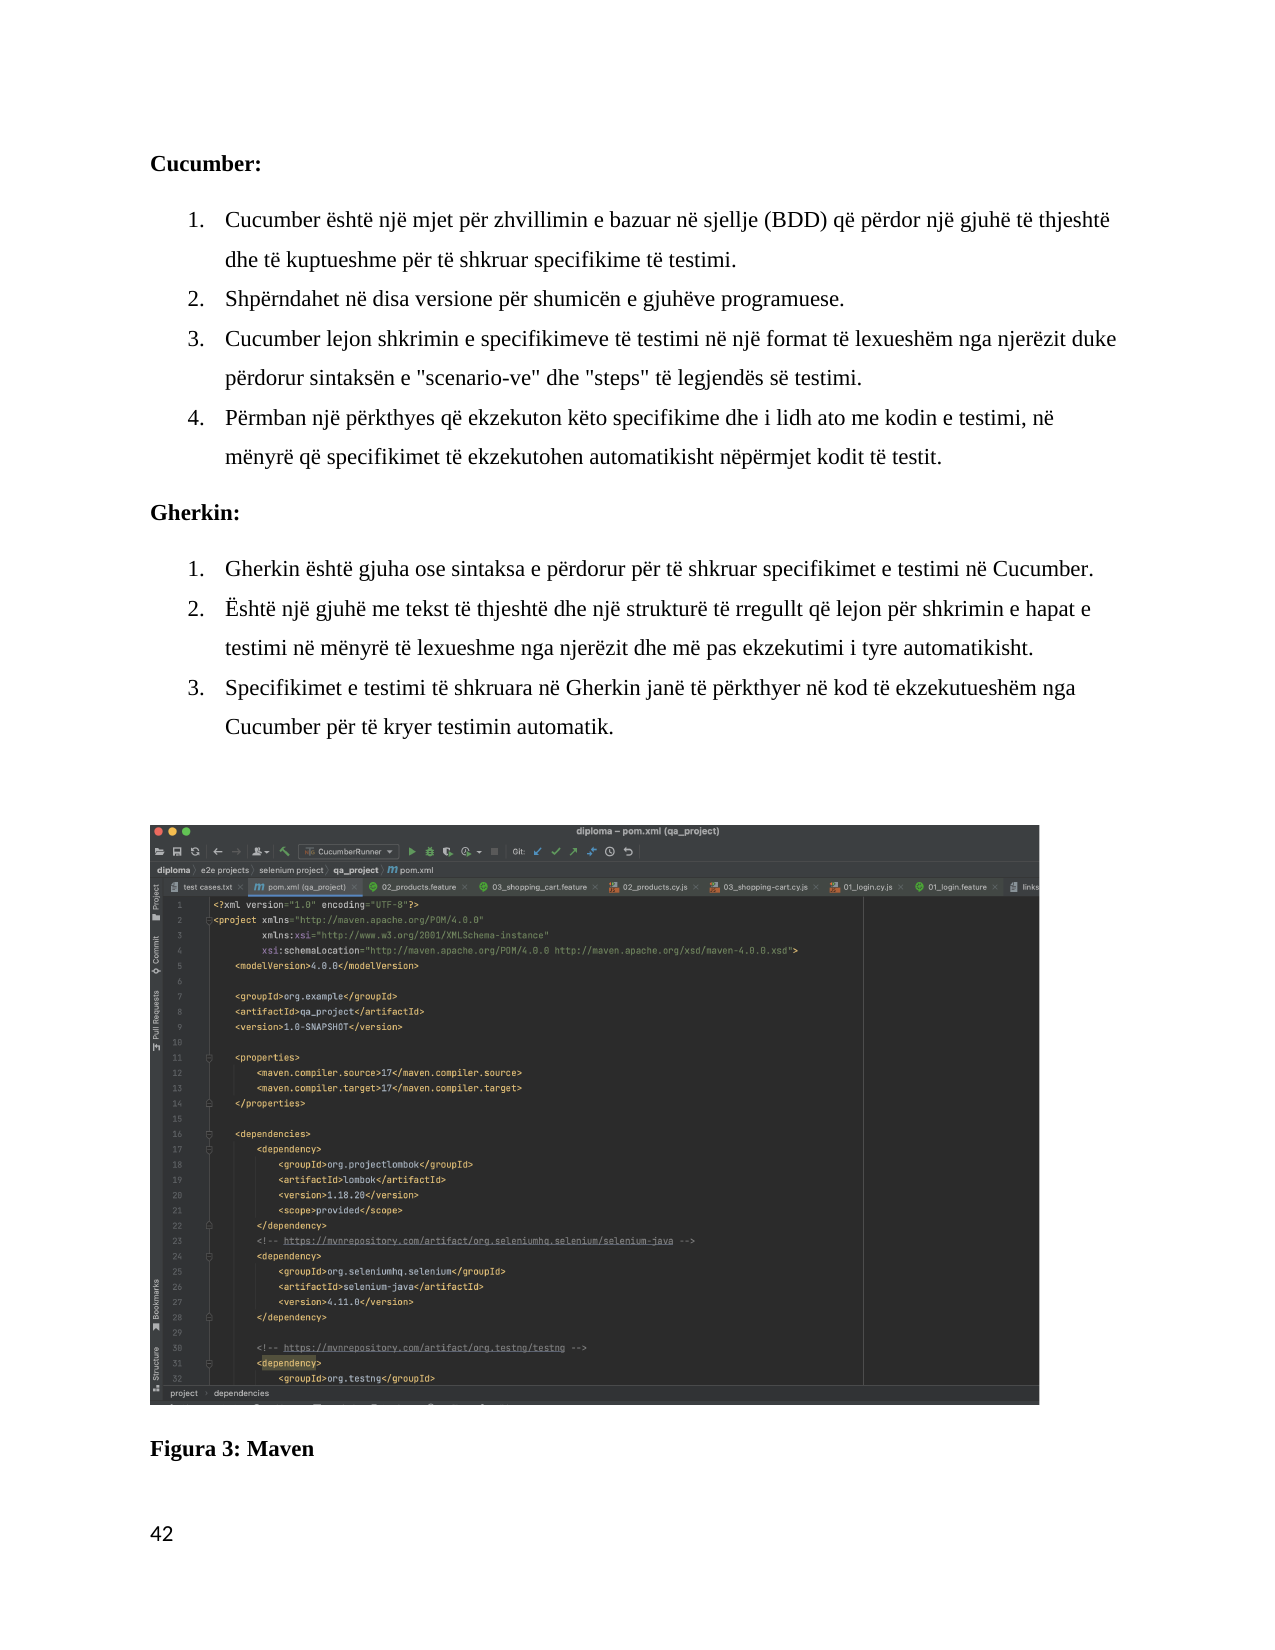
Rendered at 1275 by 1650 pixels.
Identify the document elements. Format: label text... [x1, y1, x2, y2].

text Gherkin: [150, 499, 1125, 526]
list Shpërndahet në disa versione për shumicën e gjuhëve programuese. [187, 285, 1125, 311]
list Cucumber lejon shkrimin e specifikimeve të testimi në një format të lexueshëm nga njerëzit duke përdorur sintaksën e "scenario-ve" dhe "steps" të legjendës së testimi. [187, 324, 1125, 390]
list Gherkin është gjuha ose sintaksa e përdorur për të shkruar specifikimet e testimi në Cucumber. [187, 555, 1125, 582]
list Është një gjuhë me tekst të thjeshtë dhe një strukturë të rregullt që lejon për shkrimin e hapat e testimi në mënyrë të lexueshme nga njerëzit dhe më pas ekzekutimi i tyre automatikisht. [187, 595, 1125, 661]
list Specifikimet e testimi të shkruara në Gherkin janë të përkthyer në kod të ekzekutueshëm nga Cucumber për të kryer testimin automatik. [187, 674, 1125, 739]
text Figura 3: Maven [150, 1435, 1125, 1462]
list Përmban një përkthyes që ekzekuton këto specifikime dhe i lidh ato me kodin e testimi, në mënyrë që specifikimet të ekzekutohen automatikisht nëpërmjet kodit të testit. [187, 403, 1125, 469]
picture [150, 825, 1040, 1405]
list Cucumber është një mjet për zhvillimin e bazuar në sjellje (BDD) që përdor një gjuhë të thjeshtë dhe të kuptueshme për të shkruar specifikime të testimi. [187, 206, 1125, 272]
text Cucumber: [150, 150, 1125, 176]
